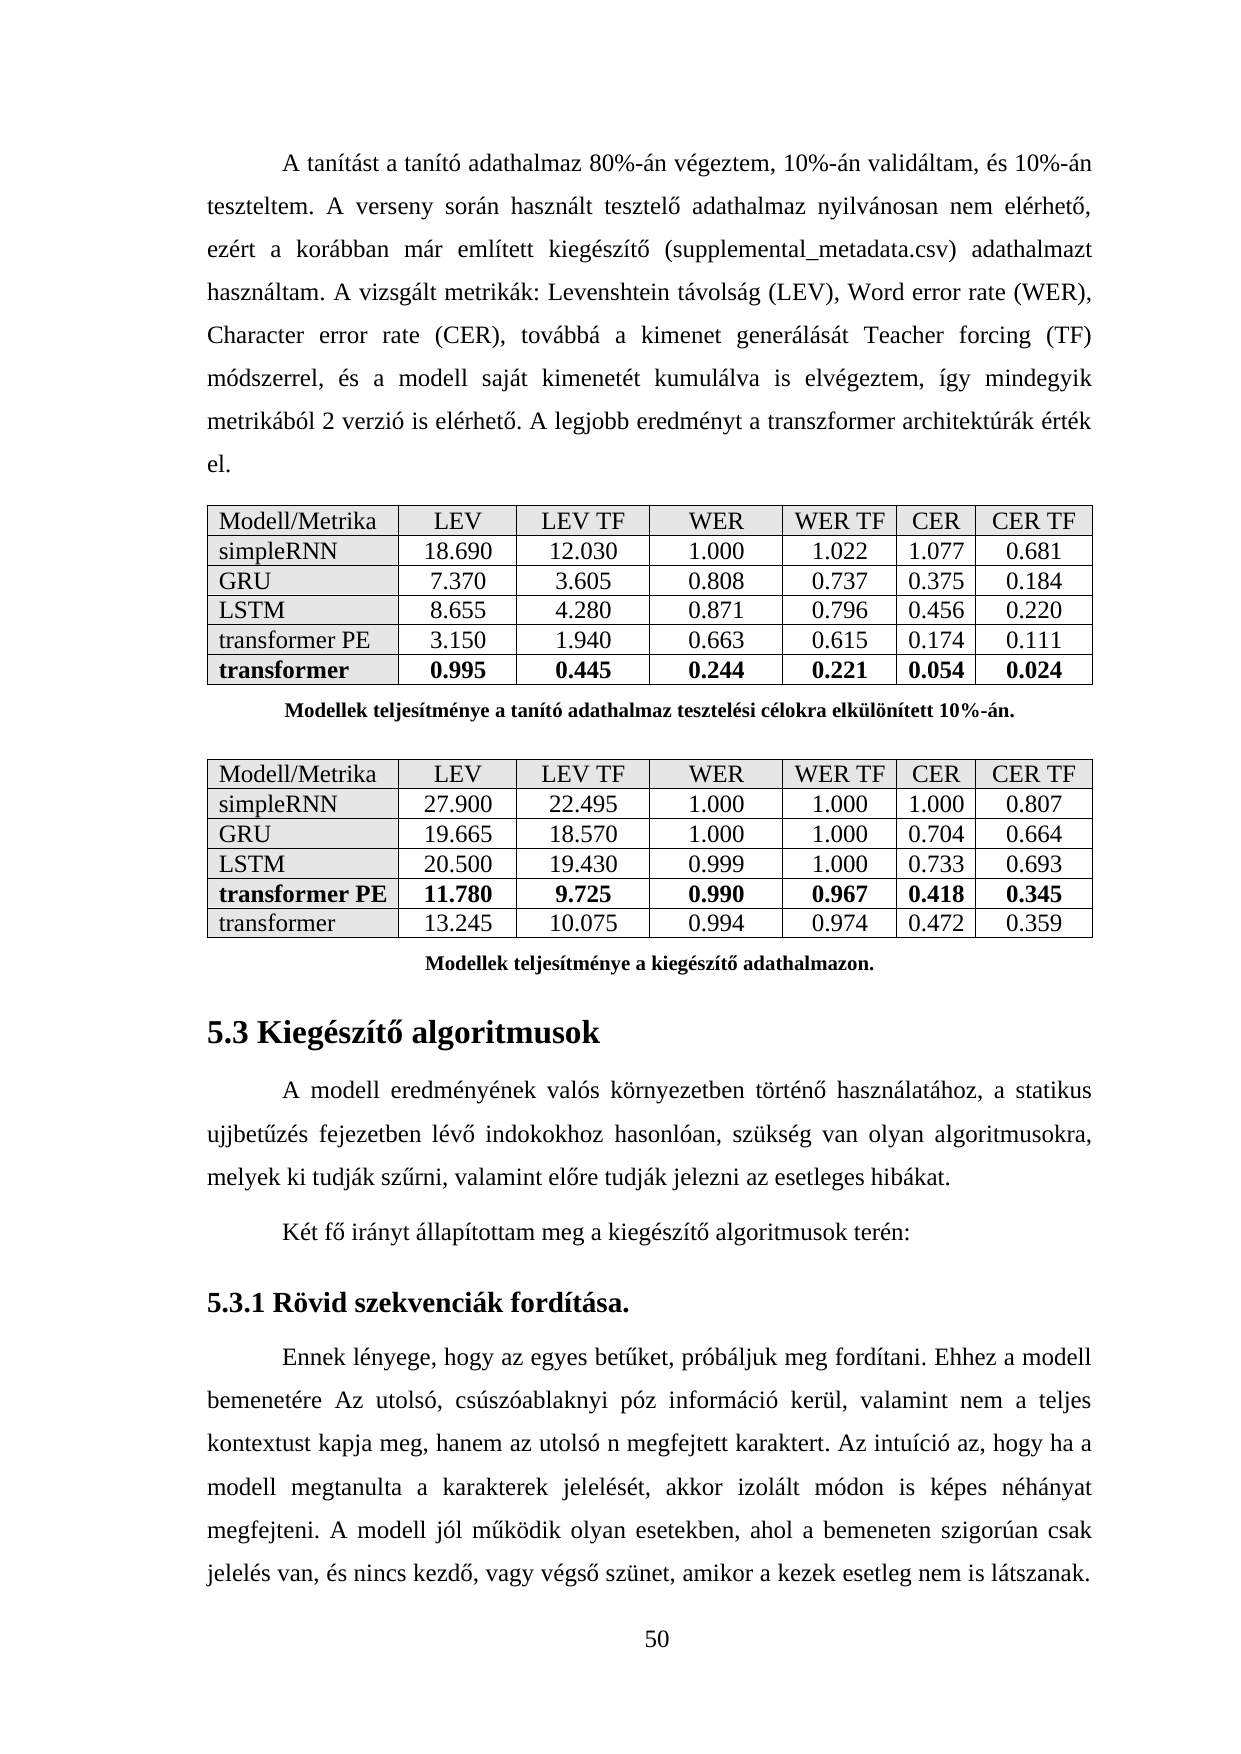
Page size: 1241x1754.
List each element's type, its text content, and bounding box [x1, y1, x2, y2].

table_cell 1.000 [897, 789, 975, 818]
table_header Modell/Metrika [208, 760, 398, 788]
table_cell 0.184 [976, 566, 1092, 594]
table_cell 0.807 [976, 789, 1092, 818]
text A tanítást a tanító adathalmaz 80%-án végeztem, 10%-án validáltam, és 10%-án teszteltem. A verseny során használt tesztelő adathalmaz nyilvánosan nem elérhető, ezért a korábban már említett kiegészítő (supplemental_metadata.csv) adathalmazt használtam. A vizsgált metrikák: Levenshtein távolság (LEV), Word error rate (WER), Character error rate (CER), továbbá a kimenet generálását Teacher forcing (TF) módszerrel, és a modell saját kimenetét kumulálva is elvégeztem, így mindegyik metrikából 2 verzió is elérhető. A legjobb eredményt a transzformer architektúrák érték el. [207, 148, 1092, 478]
table_cell 0.375 [897, 566, 975, 594]
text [207, 1342, 1092, 1587]
table_cell 1.000 [650, 819, 782, 848]
table_cell 0.871 [650, 596, 782, 624]
table_cell simpleRNN [208, 789, 398, 818]
subtitle Rövid szekvenciák fordítása. [207, 1286, 1092, 1319]
table_cell 18.570 [517, 819, 649, 848]
table_cell 1.000 [783, 789, 896, 818]
table_cell 0.974 [783, 909, 896, 937]
table_cell 0.418 [897, 879, 975, 907]
table_cell 1.077 [897, 536, 975, 565]
table_cell simpleRNN [208, 536, 398, 565]
subtitle Kiegészítő algoritmusok [207, 1012, 1092, 1050]
table_cell GRU [208, 566, 398, 594]
table_cell 0.244 [650, 655, 782, 684]
table_cell 0.445 [517, 655, 649, 684]
table_cell transformer PE [208, 625, 398, 654]
table_cell 0.456 [897, 596, 975, 624]
table_cell transformer [208, 909, 398, 937]
text Két fő irányt állapítottam meg a kiegészítő algoritmusok terén: [207, 1217, 1092, 1246]
table_cell 0.054 [897, 655, 975, 684]
table_cell 22.495 [517, 789, 649, 818]
table_cell 0.220 [976, 596, 1092, 624]
table_cell 18.690 [399, 536, 516, 565]
table_header LEV [399, 506, 516, 535]
table_cell 0.111 [976, 625, 1092, 654]
table_cell 0.345 [976, 879, 1092, 907]
table_header CER [897, 506, 975, 535]
table_cell 3.150 [399, 625, 516, 654]
table_cell transformer PE [208, 879, 398, 907]
text Modellek teljesítménye a kiegészítő adathalmazon. [207, 951, 1092, 975]
table_header Modell/Metrika [208, 506, 398, 535]
text A modell eredményének valós környezetben történő használatához, a statikus ujjbetűzés fejezetben lévő indokokhoz hasonlóan, szükség van olyan algoritmusokra, melyek ki tudják szűrni, valamint előre tudják jelezni az esetleges hibákat. [207, 1076, 1092, 1191]
table_header WER TF [783, 760, 896, 788]
table_cell 12.030 [517, 536, 649, 565]
table_cell 0.663 [650, 625, 782, 654]
table_header WER [650, 506, 782, 535]
table_cell 0.737 [783, 566, 896, 594]
table_header CER [897, 760, 975, 788]
table_cell transformer [208, 655, 398, 684]
table_cell 0.024 [976, 655, 1092, 684]
table_cell 8.655 [399, 596, 516, 624]
table_cell LSTM [208, 596, 398, 624]
table_cell 0.808 [650, 566, 782, 594]
table_cell 0.681 [976, 536, 1092, 565]
table_header LEV TF [517, 506, 649, 535]
table_header WER [650, 760, 782, 788]
text Modellek teljesítménye a tanító adathalmaz tesztelési célokra elkülönített 10%-án. [207, 697, 1092, 722]
table_cell 11.780 [399, 879, 516, 907]
table_cell 1.000 [783, 819, 896, 848]
table_cell 0.472 [897, 909, 975, 937]
table_cell 0.174 [897, 625, 975, 654]
table_cell 19.665 [399, 819, 516, 848]
table_cell 0.995 [399, 655, 516, 684]
table_cell 4.280 [517, 596, 649, 624]
table_cell GRU [208, 819, 398, 848]
table_header CER TF [976, 506, 1092, 535]
table_cell 0.990 [650, 879, 782, 907]
table_cell 1.000 [783, 849, 896, 878]
table_cell 0.221 [783, 655, 896, 684]
table_cell 7.370 [399, 566, 516, 594]
table_header LEV [399, 760, 516, 788]
table_cell 19.430 [517, 849, 649, 878]
table_cell 0.615 [783, 625, 896, 654]
table_cell 0.664 [976, 819, 1092, 848]
table_cell 0.704 [897, 819, 975, 848]
table_cell 1.000 [650, 789, 782, 818]
table_header LEV TF [517, 760, 649, 788]
table_cell 0.733 [897, 849, 975, 878]
table_cell 0.796 [783, 596, 896, 624]
table_cell 20.500 [399, 849, 516, 878]
table_header CER TF [976, 760, 1092, 788]
table_header WER TF [783, 506, 896, 535]
table_cell 0.359 [976, 909, 1092, 937]
table_cell LSTM [208, 849, 398, 878]
table_cell 0.967 [783, 879, 896, 907]
table_cell 10.075 [517, 909, 649, 937]
table_cell 1.000 [650, 536, 782, 565]
table_cell 0.994 [650, 909, 782, 937]
table_cell 0.999 [650, 849, 782, 878]
table_cell 27.900 [399, 789, 516, 818]
table_cell 9.725 [517, 879, 649, 907]
table_cell 3.605 [517, 566, 649, 594]
table_cell 1.022 [783, 536, 896, 565]
table_cell 0.693 [976, 849, 1092, 878]
table_cell 1.940 [517, 625, 649, 654]
table_cell 13.245 [399, 909, 516, 937]
